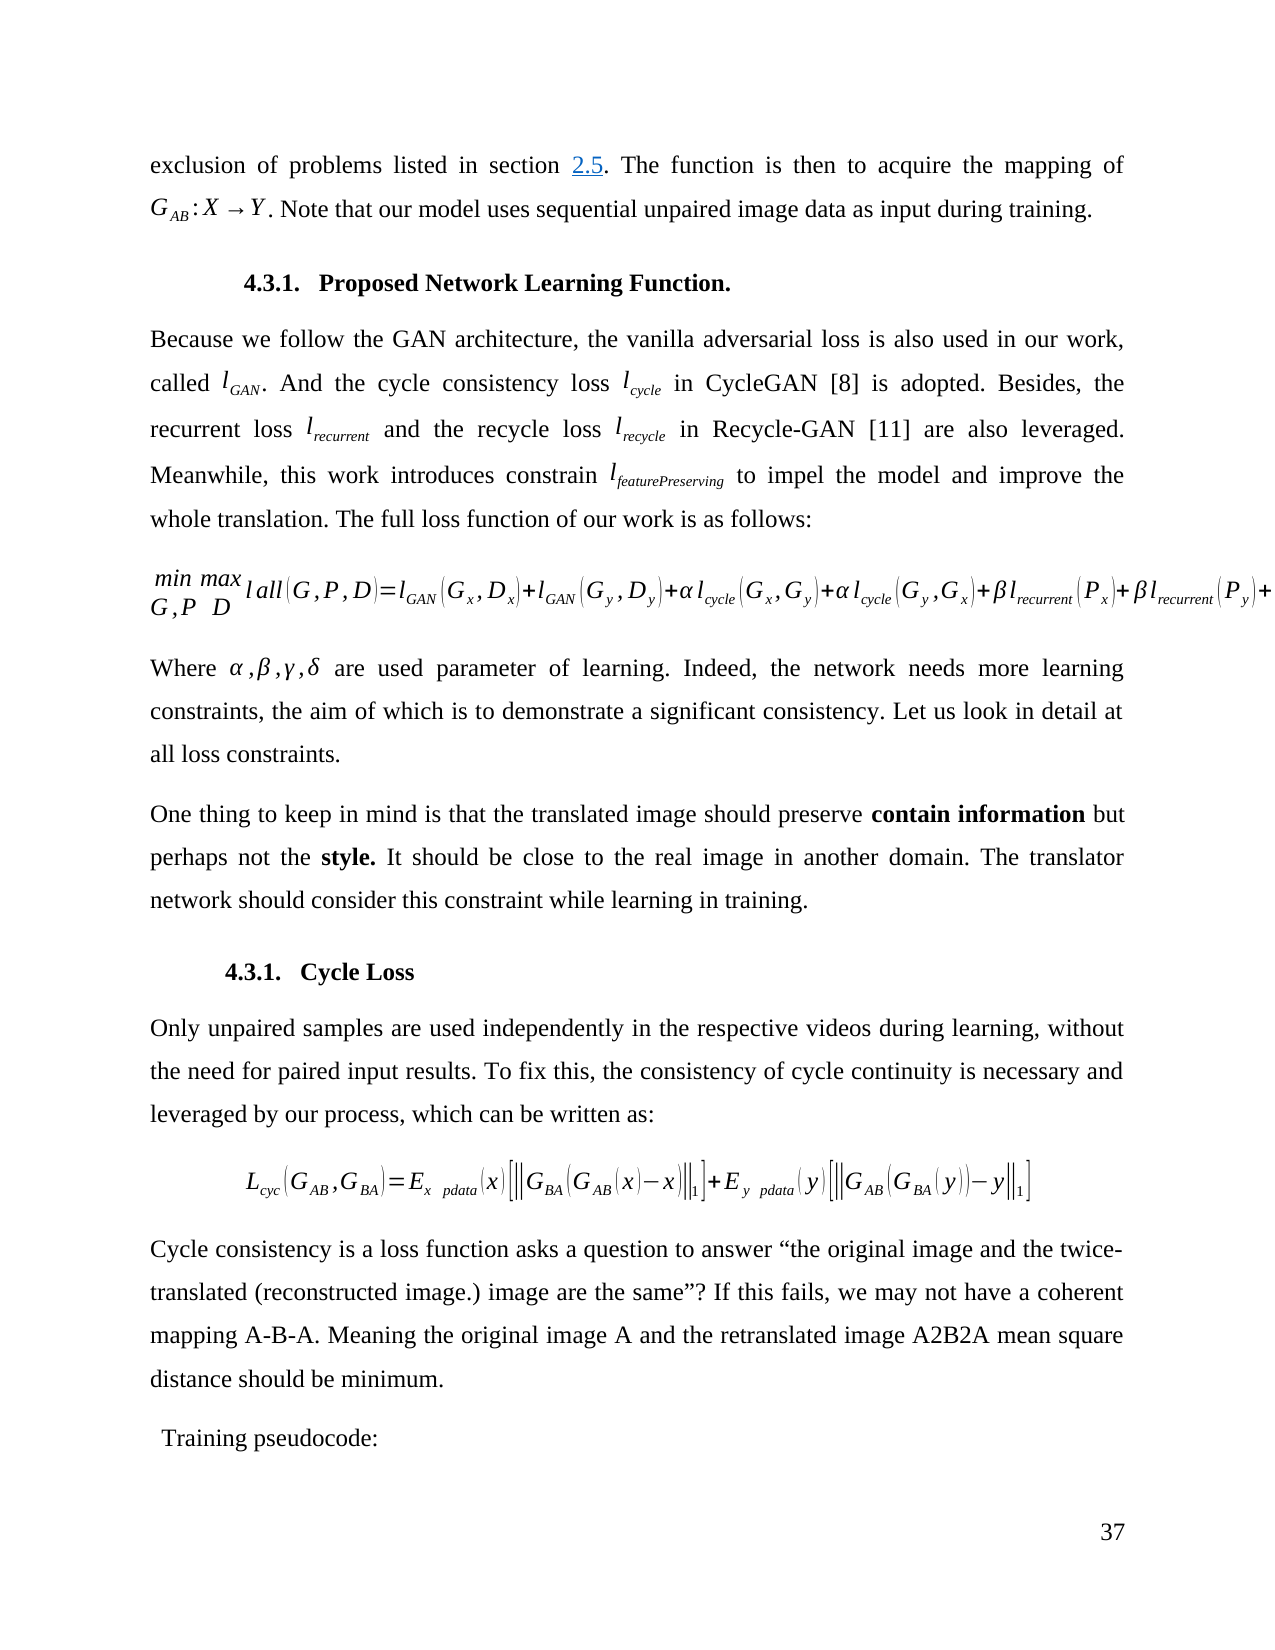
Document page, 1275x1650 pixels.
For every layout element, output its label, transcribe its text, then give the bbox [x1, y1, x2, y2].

text Where are used parameter of learning. Indeed, the network needs more learning constraints, the aim of which is to demonstrate a significant consistency. Let us look in detail at all loss constraints. [150, 653, 1125, 768]
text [150, 150, 1125, 224]
text Only unpaired samples are used independently in the respective videos during learning, without the need for paired input results. To fix this, the consistency of cycle continuity is necessary and leveraged by our process, which can be written as: [150, 1013, 1125, 1128]
text One thing to keep in mind is that the translated image should preserve contain information but perhaps not the style. It should be close to the real image in another domain. The translator network should consider this constraint while learning in training. [150, 799, 1125, 914]
subtitle Cycle Loss [225, 957, 1125, 986]
table_header Training pseudocode: [150, 1424, 1124, 1467]
text Because we follow the GAN architecture, the vanilla adversarial loss is also used in our work, called . And the cycle consistency loss in CycleGAN [8] is adopted. Besides, the recurrent loss and the recycle loss in Recycle-GAN [11] are also leveraged. Meanwhile, this work introduces constrain to impel the model and improve the whole translation. The full loss function of our work is as follows: [150, 324, 1125, 533]
subtitle Proposed Network Learning Function. [244, 268, 1125, 297]
text Cycle consistency is a loss function asks a question to answer “the original image and the twice-translated (reconstructed image.) image are the same”? If this fails, we may not have a coherent mapping A-B-A. Meaning the original image A and the retranslated image A2B2A mean square distance should be minimum. [150, 1234, 1125, 1392]
